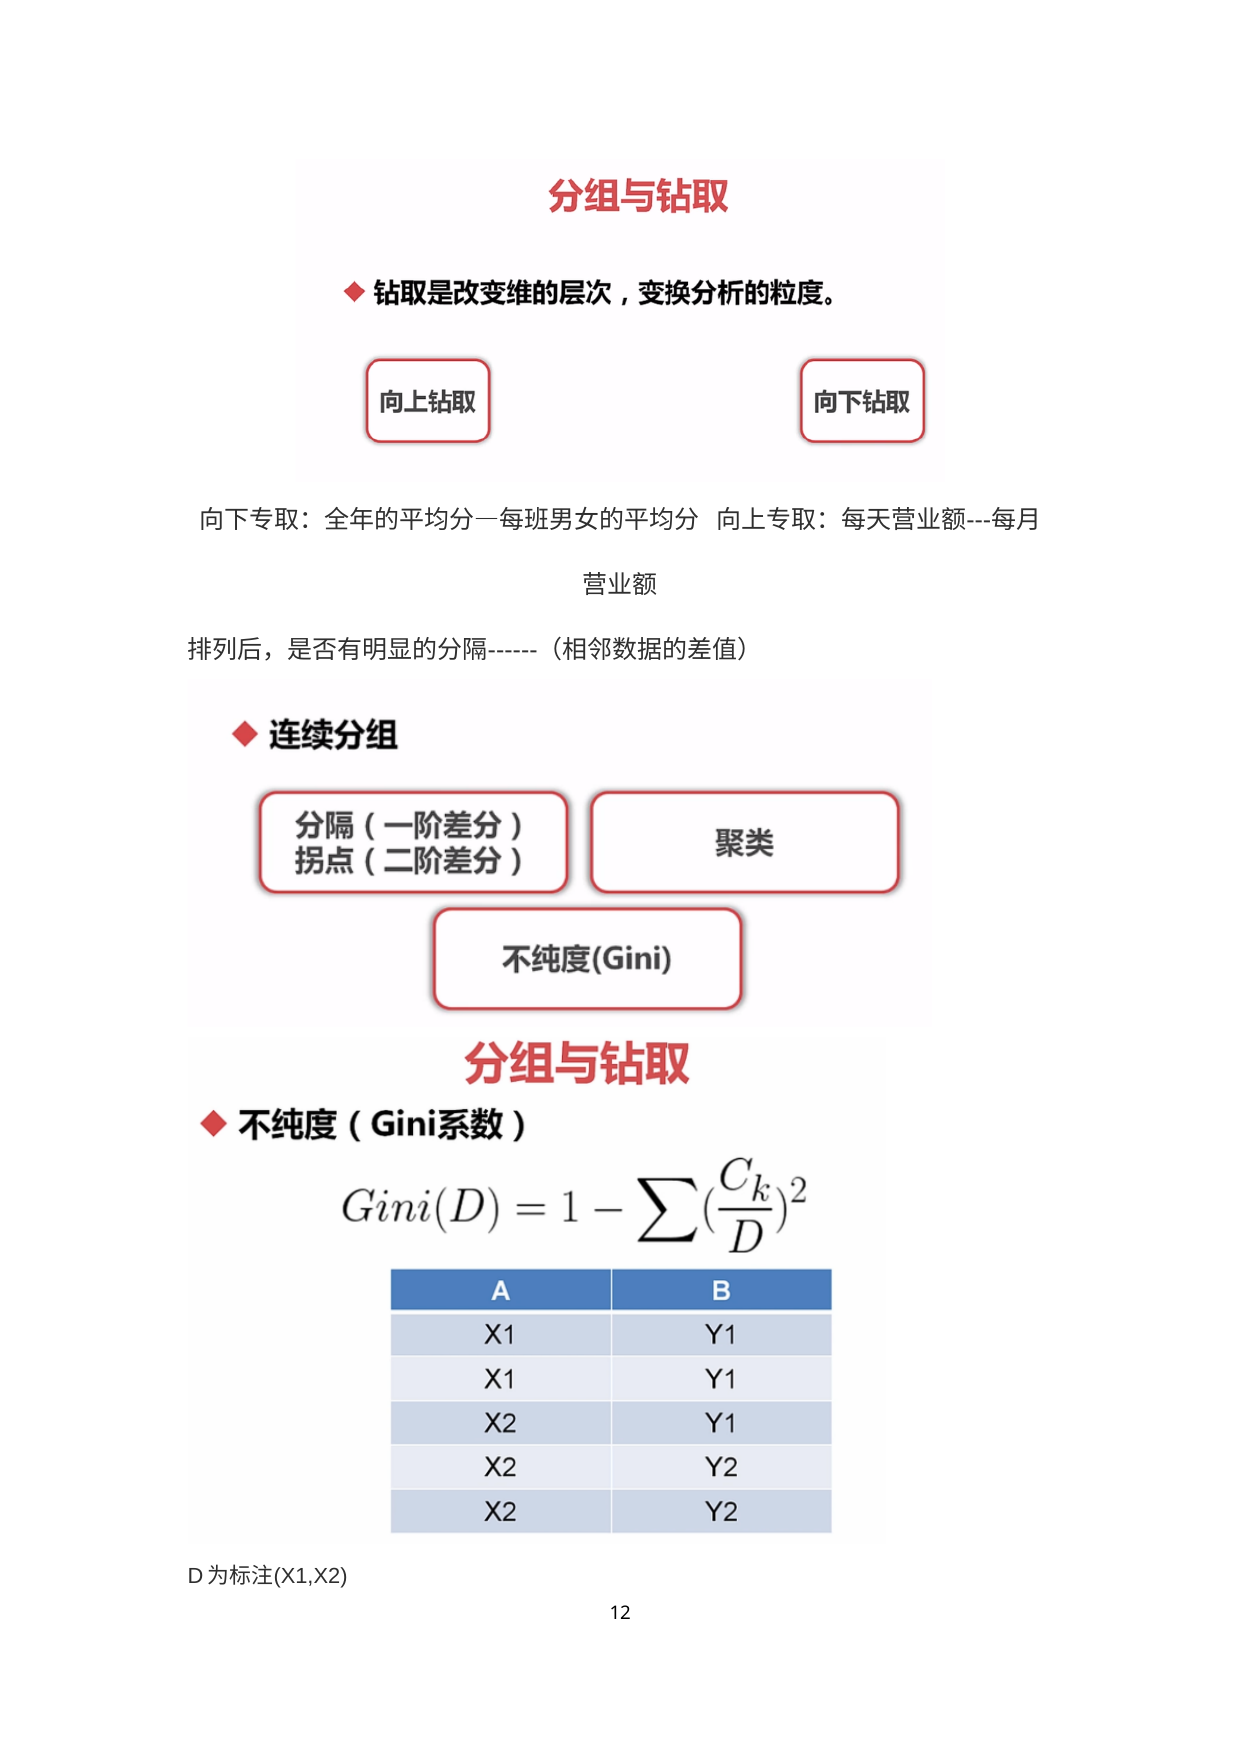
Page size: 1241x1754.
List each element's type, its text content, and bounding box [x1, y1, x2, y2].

text 排列后，是否有明显的分隔------（相邻数据的差值） [187, 615, 1053, 680]
text D为标注(X1,X2) [187, 1557, 1053, 1590]
picture [295, 159, 945, 482]
text 向下专取：全年的平均分—每班男女的平均分 向上专取：每天营业额---每月营业额 [187, 485, 1053, 615]
picture [187, 1037, 887, 1544]
picture [187, 679, 932, 1027]
